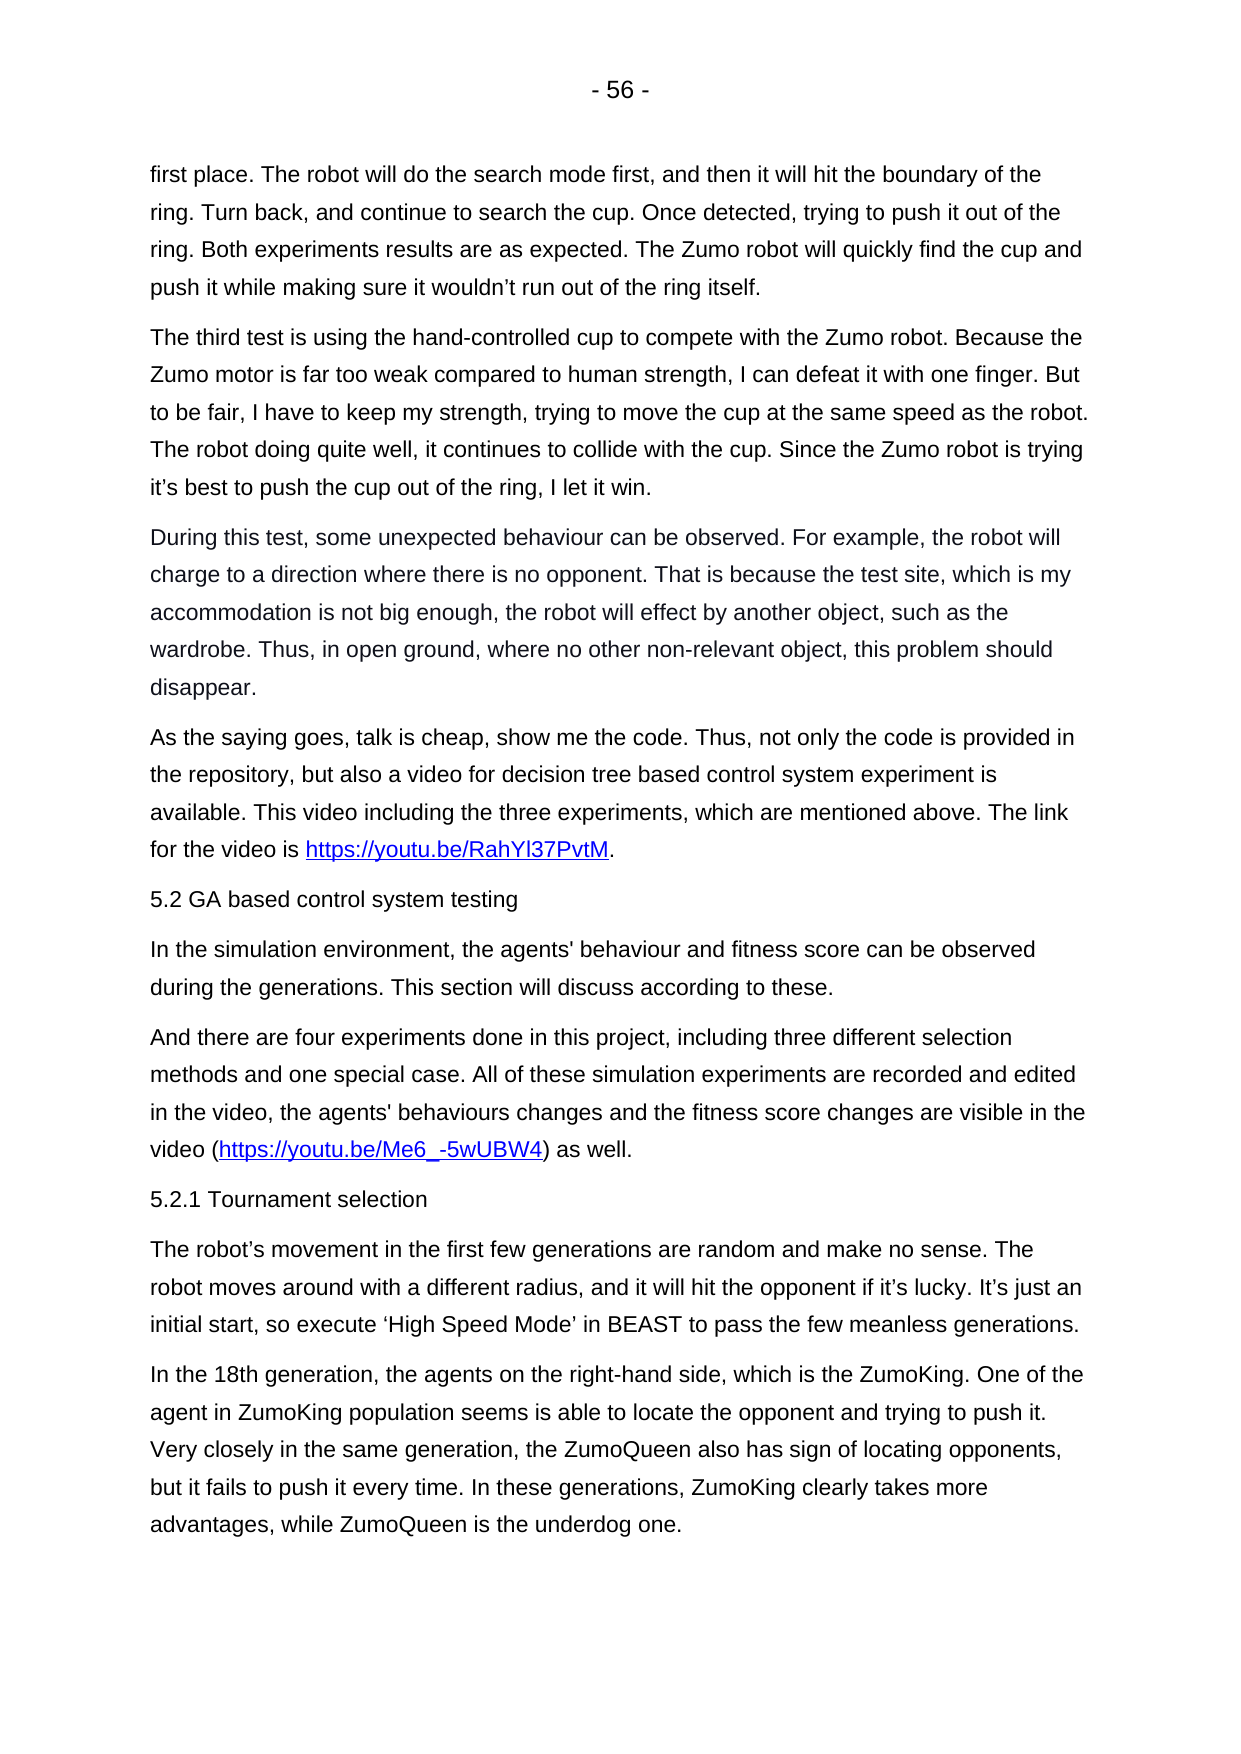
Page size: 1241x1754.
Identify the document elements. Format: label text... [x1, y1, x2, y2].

text And there are four experiments done in this project, including three different selection methods and one special case. All of these simulation experiments are recorded and edited in the video, the agents' behaviours changes and the fitness score changes are visible in the video (https://youtu.be/Me6_-5wUBW4) as well. [150, 1012, 1090, 1162]
text 5.2.1 Tournament selection [150, 1175, 1090, 1212]
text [150, 150, 1090, 300]
text 5.2 GA based control system testing [150, 875, 1090, 912]
text In the 18th generation, the agents on the right-hand side, which is the ZumoKing. One of the agent in ZumoKing population seems is able to locate the opponent and trying to push it. Very closely in the same generation, the ZumoQueen also has sign of locating opponents, but it fails to push it every time. In these generations, ZumoKing clearly takes more advantages, while ZumoQueen is the underdog one. [150, 1350, 1090, 1537]
text As the saying goes, talk is cheap, show me the code. Thus, not only the code is provided in the repository, but also a video for decision tree based control system experiment is available. This video including the three experiments, which are mentioned above. The link for the video is https://youtu.be/RahYl37PvtM. [150, 712, 1090, 862]
text In the simulation environment, the agents' behaviour and fitness score can be observed during the generations. This section will discuss according to these. [150, 925, 1090, 1000]
text During this test, some unexpected behaviour can be observed. For example, the robot will charge to a direction where there is no opponent. That is because the test site, which is my accommodation is not big enough, the robot will effect by another object, such as the wardrobe. Thus, in open ground, where no other non-relevant object, this problem should disappear. [150, 512, 1090, 700]
text The robot’s movement in the first few generations are random and make no sense. The robot moves around with a different radius, and it will hit the opponent if it’s lucky. It’s just an initial start, so execute ‘High Speed Mode’ in BEAST to pass the few meanless generations. [150, 1225, 1090, 1337]
text The third test is using the hand-controlled cup to compete with the Zumo robot. Because the Zumo motor is far too weak compared to human strength, I can defeat it with one finger. But to be fair, I have to keep my strength, trying to move the cup at the same speed as the robot. The robot doing quite well, it continues to collide with the cup. Since the Zumo robot is trying it’s best to push the cup out of the ring, I let it win. [150, 312, 1090, 500]
